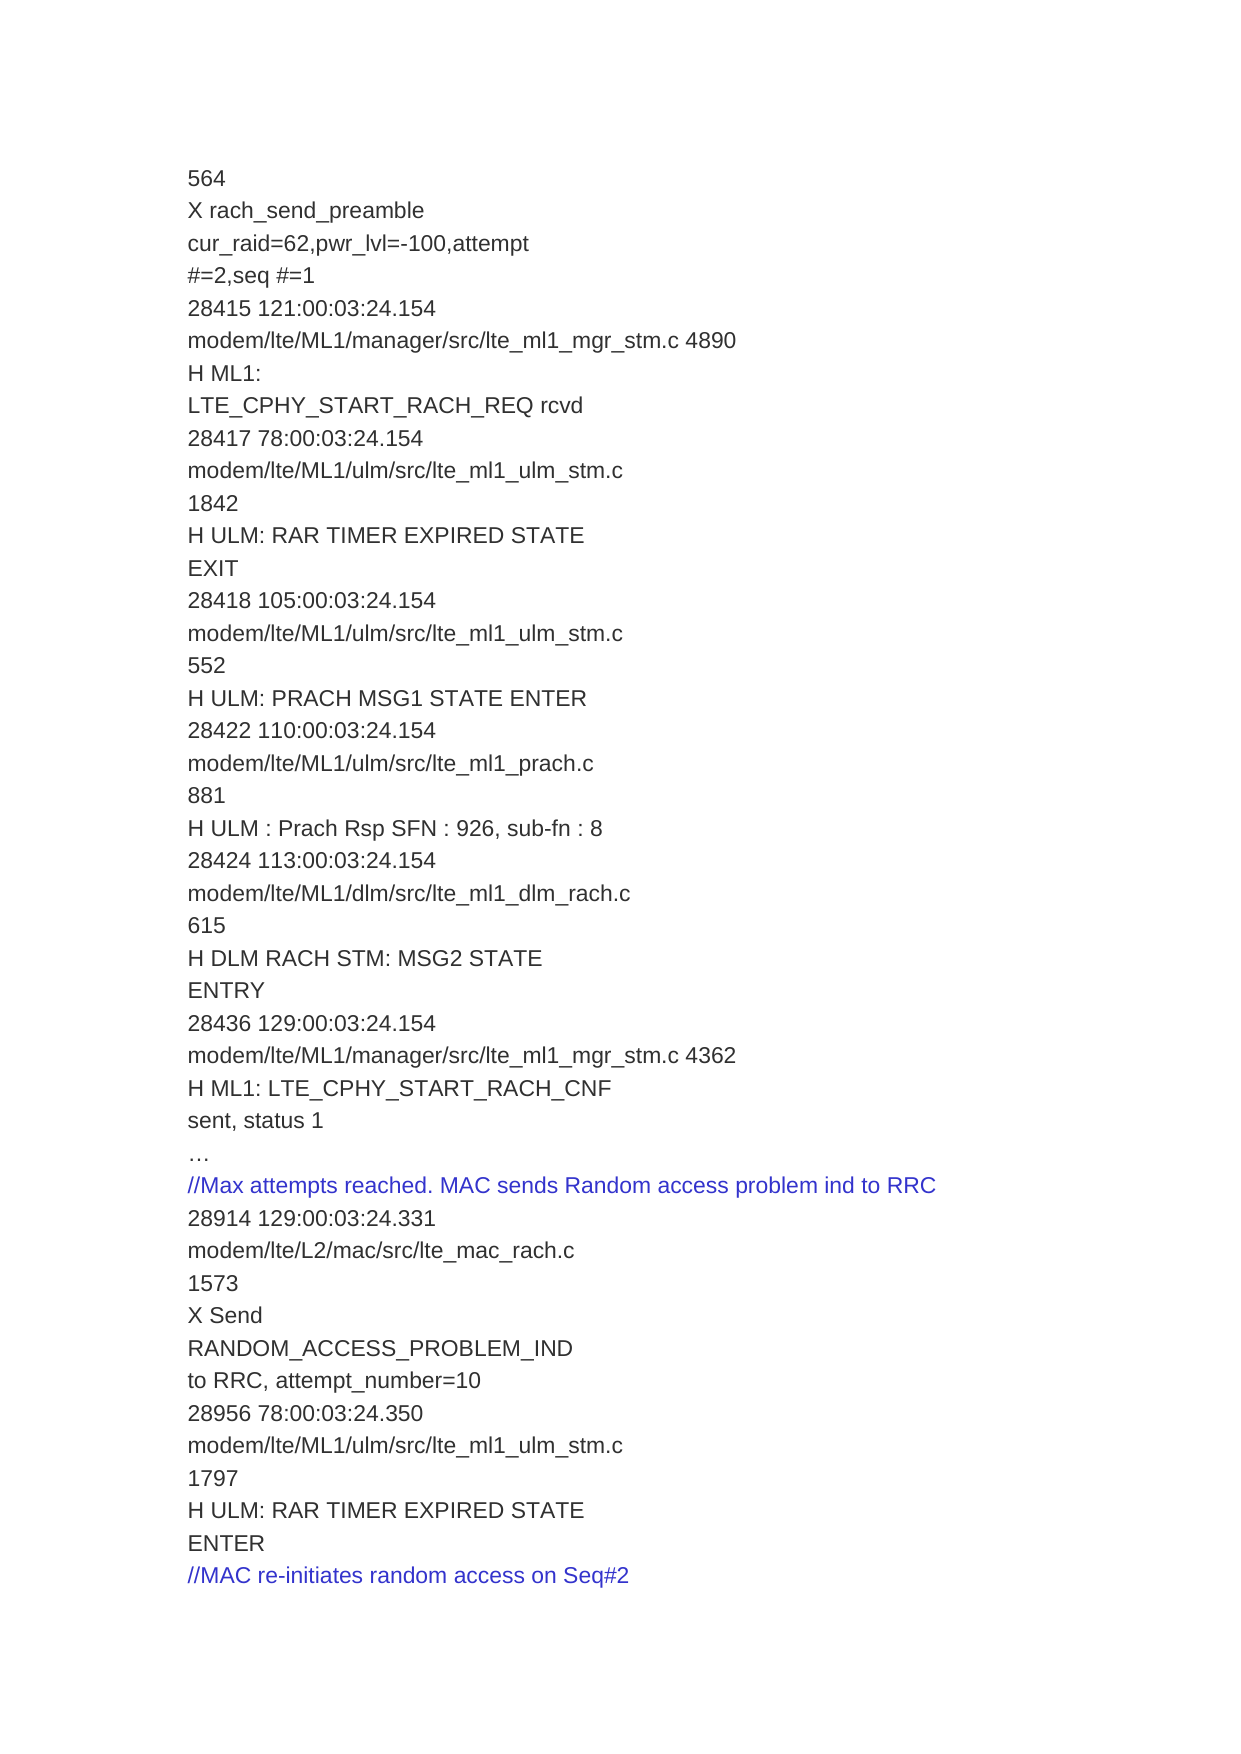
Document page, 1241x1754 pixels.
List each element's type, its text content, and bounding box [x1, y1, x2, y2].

text 28418 105:00:03:24.154 [187, 584, 1053, 617]
text ENTER [187, 1527, 1053, 1559]
text ENTRY [187, 974, 1053, 1007]
text 1573 [187, 1267, 1053, 1299]
text 1797 [187, 1462, 1053, 1494]
text LTE_CPHY_START_RACH_REQ rcvd [187, 389, 1053, 422]
text H ULM: RAR TIMER EXPIRED STATE [187, 1494, 1053, 1527]
text modem/lte/ML1/ulm/src/lte_ml1_ulm_stm.c [187, 617, 1053, 649]
text #=2,seq #=1 [187, 259, 1053, 292]
text H DLM RACH STM: MSG2 STATE [187, 942, 1053, 974]
text 28436 129:00:03:24.154 [187, 1007, 1053, 1039]
text sent, status 1 [187, 1104, 1053, 1137]
text H ML1: LTE_CPHY_START_RACH_CNF [187, 1072, 1053, 1104]
text modem/lte/ML1/ulm/src/lte_ml1_prach.c [187, 747, 1053, 779]
text modem/lte/ML1/manager/src/lte_ml1_mgr_stm.c 4890 [187, 324, 1053, 357]
text 28417 78:00:03:24.154 [187, 422, 1053, 454]
text X rach_send_preamble [187, 194, 1053, 227]
text //MAC re-initiates random access on Seq#2 [187, 1559, 1053, 1592]
text … [187, 1137, 1053, 1169]
text H ULM : Prach Rsp SFN : 926, sub-fn : 8 [187, 812, 1053, 844]
text 28424 113:00:03:24.154 [187, 844, 1053, 877]
text 615 [187, 909, 1053, 942]
text modem/lte/ML1/ulm/src/lte_ml1_ulm_stm.c [187, 1429, 1053, 1462]
text 28422 110:00:03:24.154 [187, 714, 1053, 747]
text //Max attempts reached. MAC sends Random access problem ind to RRC [187, 1169, 1053, 1202]
text cur_raid=62,pwr_lvl=-100,attempt [187, 227, 1053, 259]
text 28956 78:00:03:24.350 [187, 1397, 1053, 1429]
text modem/lte/ML1/manager/src/lte_ml1_mgr_stm.c 4362 [187, 1039, 1053, 1072]
text 28415 121:00:03:24.154 [187, 292, 1053, 324]
text H ULM: PRACH MSG1 STATE ENTER [187, 682, 1053, 714]
text RANDOM_ACCESS_PROBLEM_IND [187, 1332, 1053, 1364]
text X Send [187, 1299, 1053, 1332]
text 564 [187, 162, 1053, 194]
text modem/lte/L2/mac/src/lte_mac_rach.c [187, 1234, 1053, 1267]
text 881 [187, 779, 1053, 812]
text modem/lte/ML1/dlm/src/lte_ml1_dlm_rach.c [187, 877, 1053, 909]
text 28914 129:00:03:24.331 [187, 1202, 1053, 1234]
text modem/lte/ML1/ulm/src/lte_ml1_ulm_stm.c [187, 454, 1053, 487]
text EXIT [187, 552, 1053, 584]
text H ML1: [187, 357, 1053, 389]
text H ULM: RAR TIMER EXPIRED STATE [187, 519, 1053, 552]
text 552 [187, 649, 1053, 682]
text to RRC, attempt_number=10 [187, 1364, 1053, 1397]
text 1842 [187, 487, 1053, 519]
